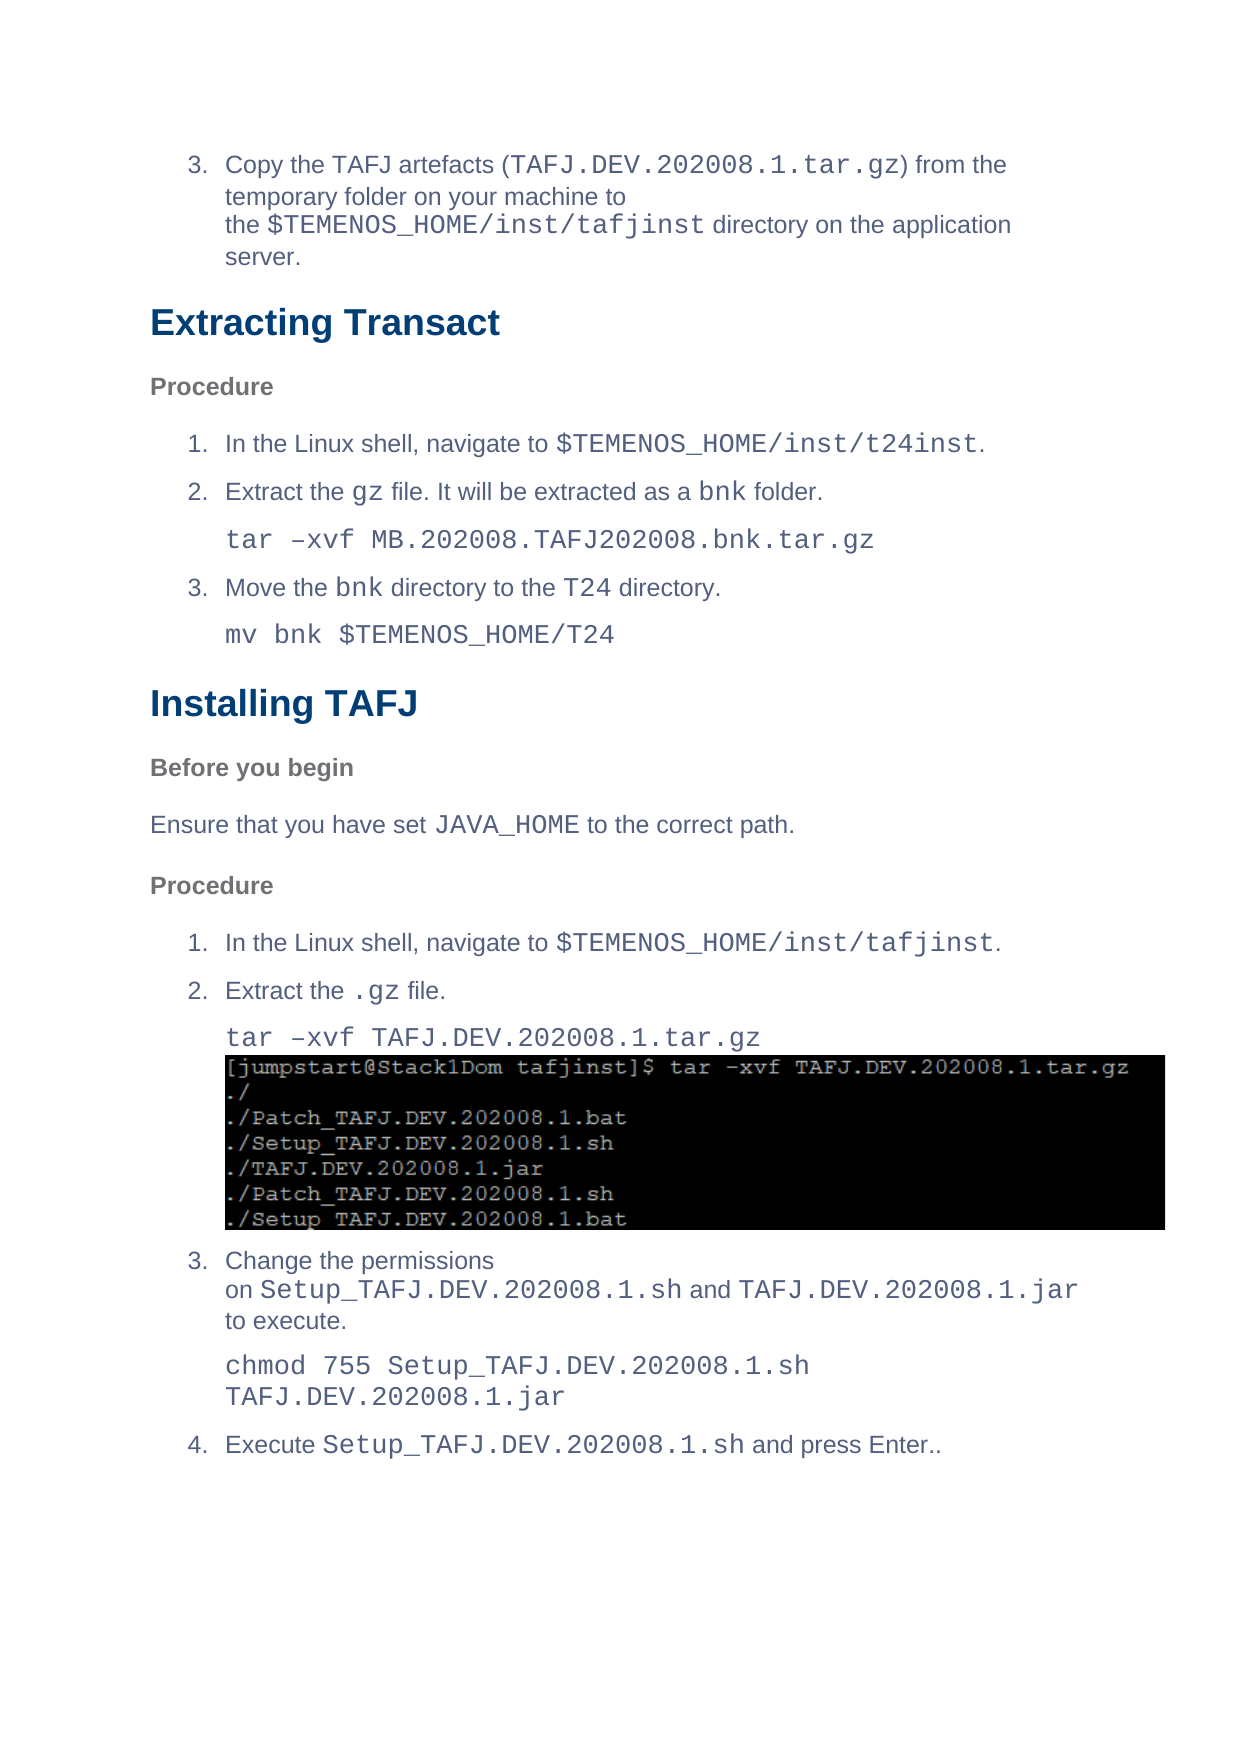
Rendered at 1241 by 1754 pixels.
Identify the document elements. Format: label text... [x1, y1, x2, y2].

list Extract the gz file. It will be extracted as a bnk folder. [187, 477, 1090, 509]
list Extract the .gz file. [187, 976, 1090, 1007]
picture [225, 1055, 1166, 1230]
list Execute Setup_TAFJ.DEV.202008.1.sh and press Enter.. [187, 1430, 1090, 1461]
text tar –xvf TAFJ.DEV.202008.1.tar.gz [225, 1024, 1090, 1055]
text chmod 755 Setup_TAFJ.DEV.202008.1.sh TAFJ.DEV.202008.1.jar [225, 1352, 1090, 1413]
text Installing TAFJ [150, 681, 1090, 724]
text Procedure [150, 372, 1090, 401]
list Change the permissions on Setup_TAFJ.DEV.202008.1.sh and TAFJ.DEV.202008.1.jar to execute. [187, 1246, 1090, 1335]
text Ensure that you have set JAVA_HOME to the correct path. [150, 810, 1090, 842]
text Before you begin [150, 753, 1090, 782]
text Extracting Transact [150, 300, 1090, 343]
text tar –xvf MB.202008.TAFJ202008.bnk.tar.gz [225, 525, 1090, 556]
list In the Linux shell, navigate to $TEMENOS_HOME/inst/t24inst. [187, 429, 1090, 461]
text mv bnk $TEMENOS_HOME/T24 [225, 621, 1090, 652]
list In the Linux shell, navigate to $TEMENOS_HOME/inst/tafjinst. [187, 928, 1090, 959]
text Procedure [150, 871, 1090, 899]
list Copy the TAFJ artefacts (TAFJ.DEV.202008.1.tar.gz) from the temporary folder on your machine to the $TEMENOS_HOME/inst/tafjinst directory on the application server. [187, 150, 1090, 271]
list Move the bnk directory to the T24 directory. [187, 573, 1090, 604]
